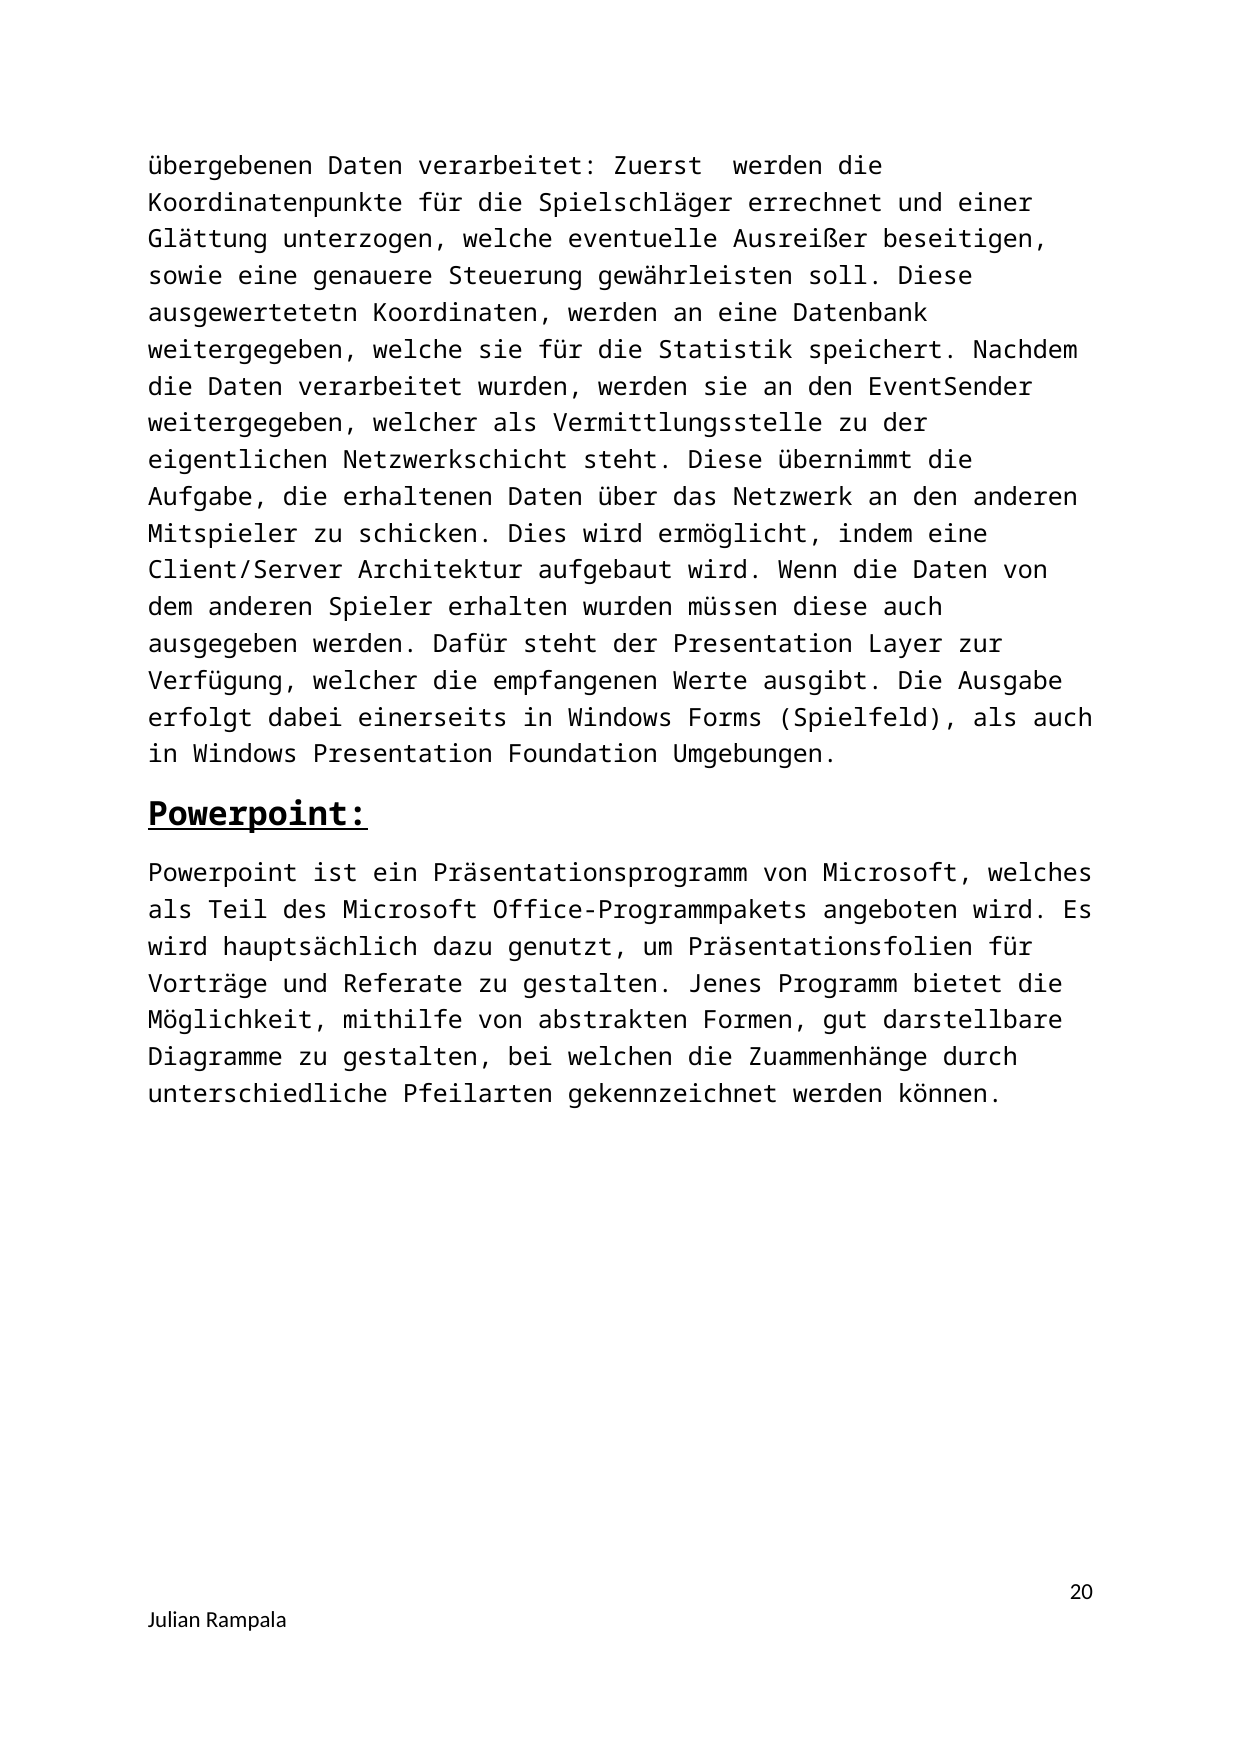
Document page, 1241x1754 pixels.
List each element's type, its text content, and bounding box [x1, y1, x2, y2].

text Powerpoint ist ein Präsentationsprogramm von Microsoft, welches als Teil des Microsoft Office-Programmpakets angeboten wird. Es wird hauptsächlich dazu genutzt, um Präsentationsfolien für Vorträge und Referate zu gestalten. Jenes Programm bietet die Möglichkeit, mithilfe von abstrakten Formen, gut darstellbare Diagramme zu gestalten, bei welchen die Zuammenhänge durch unterschiedliche Pfeilarten gekennzeichnet werden können. [148, 855, 1093, 1110]
text Powerpoint: [148, 789, 1093, 835]
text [148, 148, 1093, 770]
